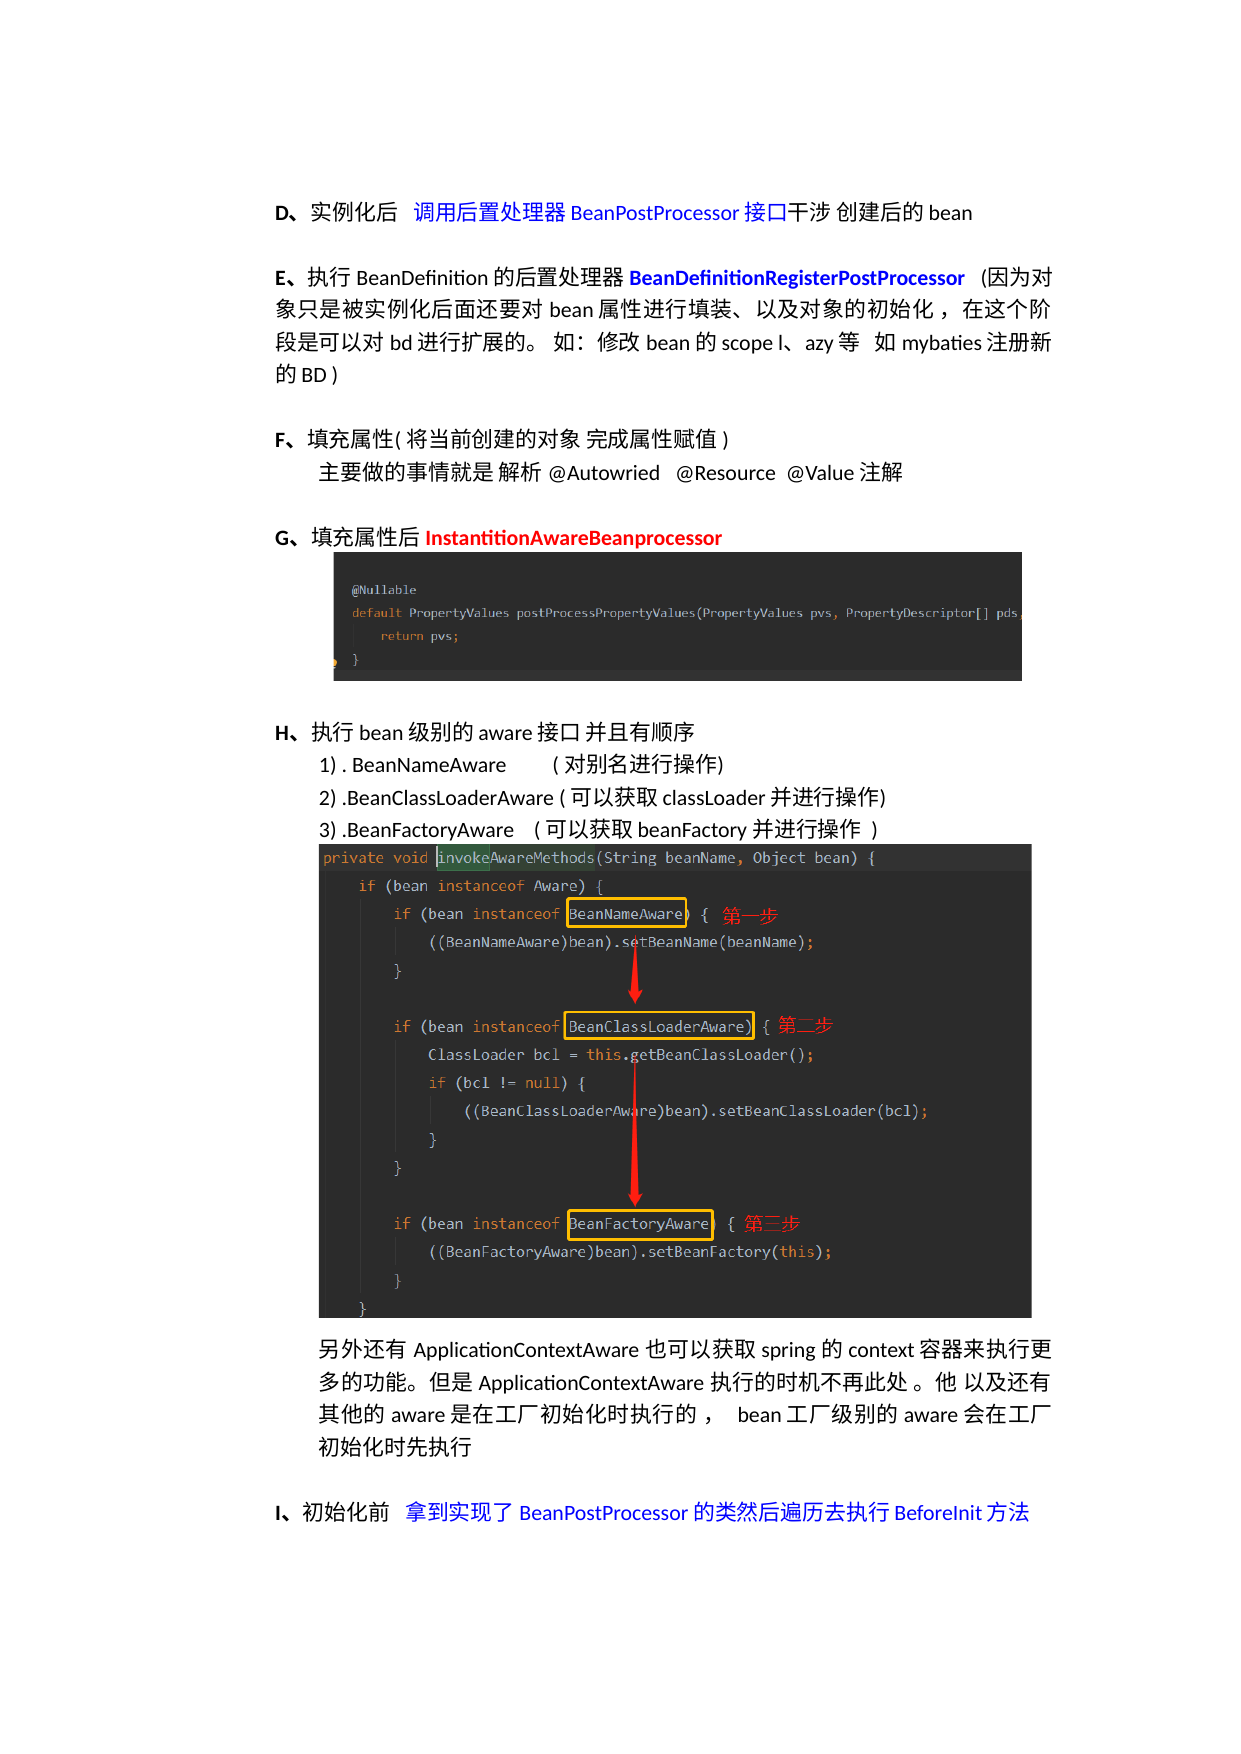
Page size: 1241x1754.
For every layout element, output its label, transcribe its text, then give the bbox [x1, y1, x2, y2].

picture [318, 844, 1032, 1318]
list D、实例化后 调用后置处理器BeanPostProcessor接口干涉 创建后的bean [275, 194, 1053, 227]
picture [333, 552, 1022, 681]
list I、初始化前 拿到实现了 BeanPostProcessor的类然后遍历去执行BeforeInit方法 [275, 1494, 1053, 1527]
list E、执行 BeanDefinition的后置处理器 BeanDefinitionRegisterPostProcessor (因为对象只是被实例化后面还要对bean属性进行填装、以及对象的初始化 ，在这个阶段是可以对 bd进行扩展的。 如：修改bean 的scope l、azy等 如 mybaties注册新的BD ) [275, 259, 1053, 389]
list . BeanNameAware ( 对别名进行操作) [319, 747, 1053, 779]
list 主要做的事情就是 解析 @Autowried @Resource @Value 注解 [319, 454, 1053, 487]
list 另外还有 ApplicationContextAware 也可以获取spring 的context容器来执行更多的功能。但是ApplicationContextAware 执行的时机不再此处 。他 以及还有其他的aware是在工厂初始化时执行的 ， bean工厂级别的aware会在工厂初始化时先执行 [319, 1332, 1053, 1462]
list G、填充属性后 InstantitionAwareBeanprocessor [275, 519, 1053, 552]
list .BeanClassLoaderAware ( 可以获取classLoader并进行操作) [319, 779, 1053, 812]
list F、填充属性( 将当前创建的对象 完成属性赋值 ) [275, 422, 1053, 454]
list H、执行bean 级别的aware接口 并且有顺序 [275, 714, 1053, 747]
list .BeanFactoryAware ( 可以获取beanFactory 并进行操作 ) [319, 812, 1053, 844]
